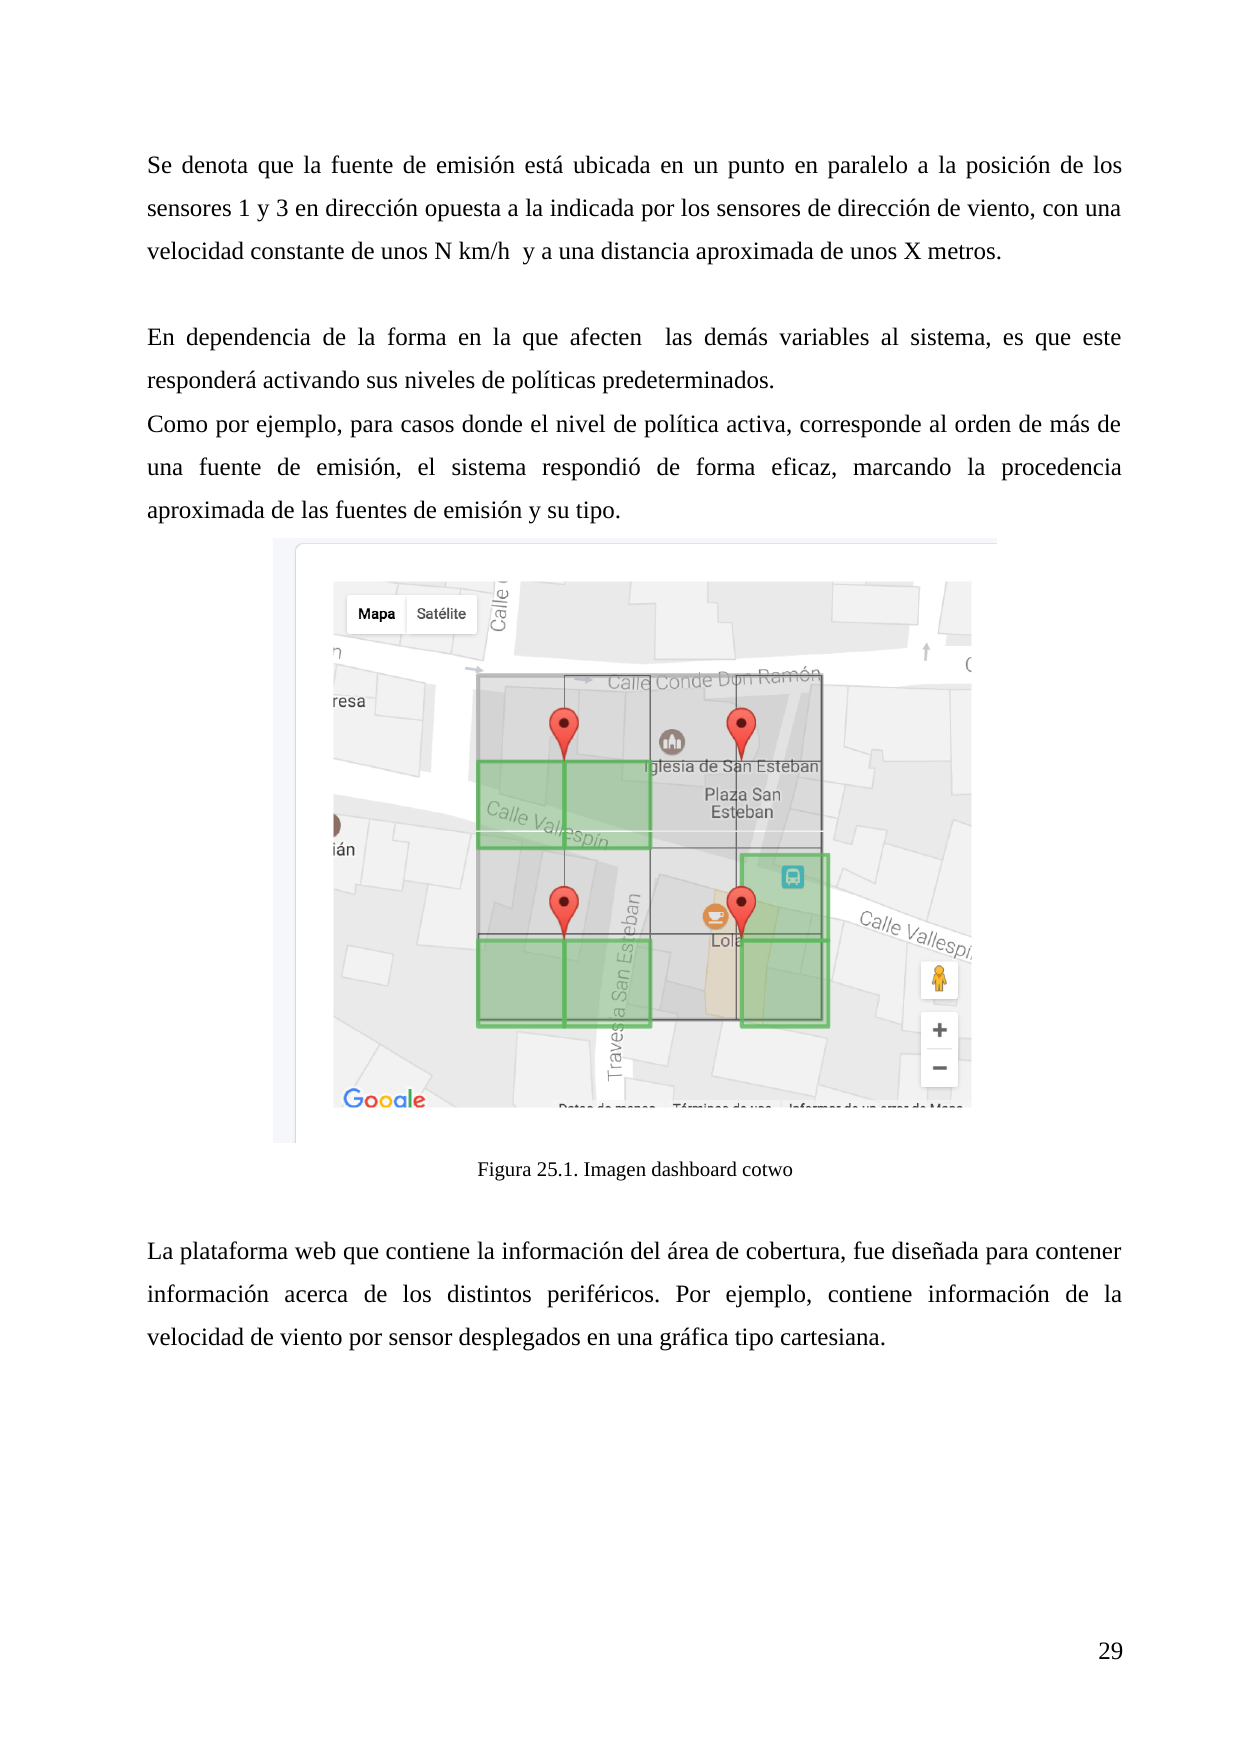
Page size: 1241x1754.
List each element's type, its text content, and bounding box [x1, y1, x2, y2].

text Como por ejemplo, para casos donde el nivel de política activa, corresponde al orden de más de una fuente de emisión, el sistema respondió de forma eficaz, marcando la procedencia aproximada de las fuentes de emisión y su tipo. [147, 409, 1123, 524]
text La plataforma web que contiene la información del área de cobertura, fue diseñada para contener información acerca de los distintos periféricos. Por ejemplo, contiene información de la velocidad de viento por sensor desplegados en una gráfica tipo cartesiana. [147, 1236, 1123, 1351]
picture [272, 538, 998, 1143]
subtitle Figura 25.1. Imagen dashboard cotwo [147, 1157, 1123, 1181]
text Se denota que la fuente de emisión está ubicada en un punto en paralelo a la posición de los sensores 1 y 3 en dirección opuesta a la indicada por los sensores de dirección de viento, con una velocidad constante de unos N km/h y a una distancia aproximada de unos X metros. [147, 150, 1123, 265]
text En dependencia de la forma en la que afecten las demás variables al sistema, es que este responderá activando sus niveles de políticas predeterminados. [147, 322, 1123, 394]
